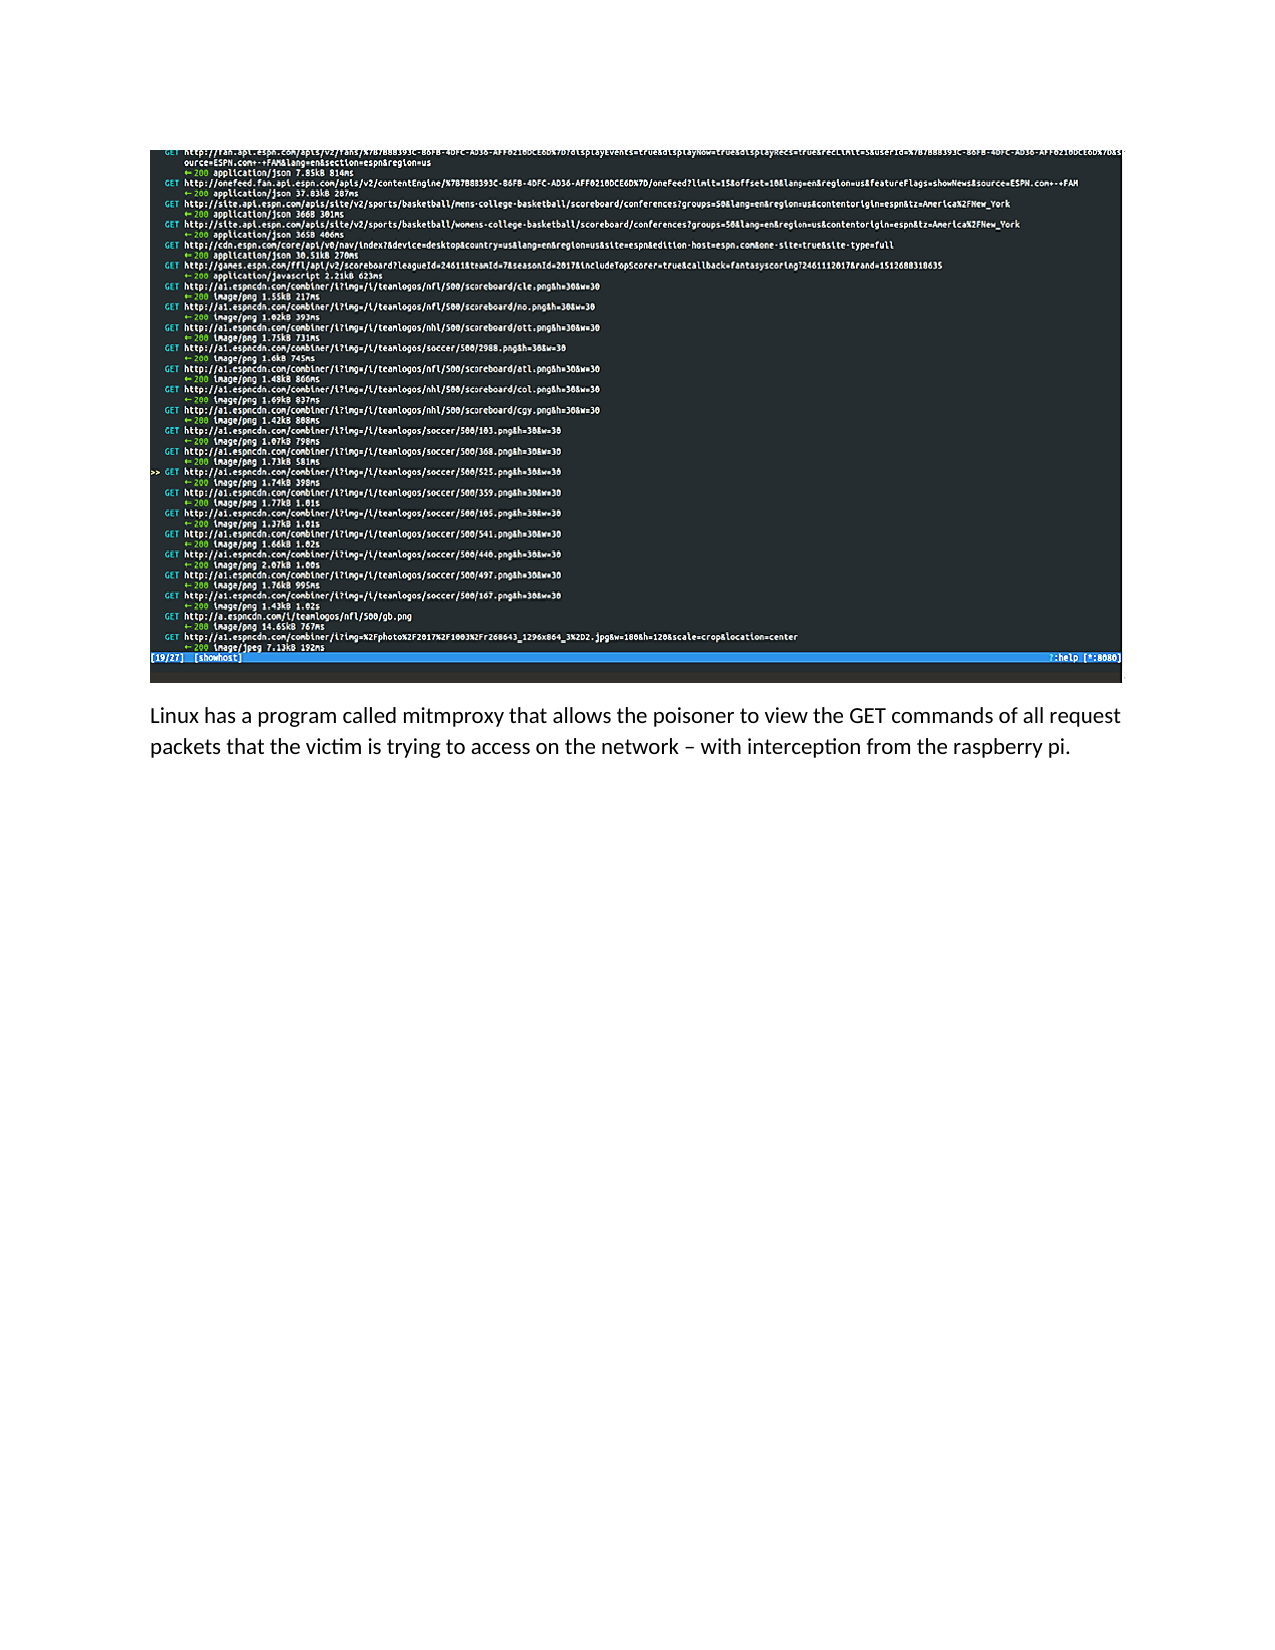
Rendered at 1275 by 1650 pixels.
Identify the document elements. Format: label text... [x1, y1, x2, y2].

text Linux has a program called mitmproxy that allows the poisoner to view the GET commands of all request packets that the victim is trying to access on the network – with interception from the raspberry pi. [150, 702, 1125, 760]
picture [150, 150, 1125, 683]
